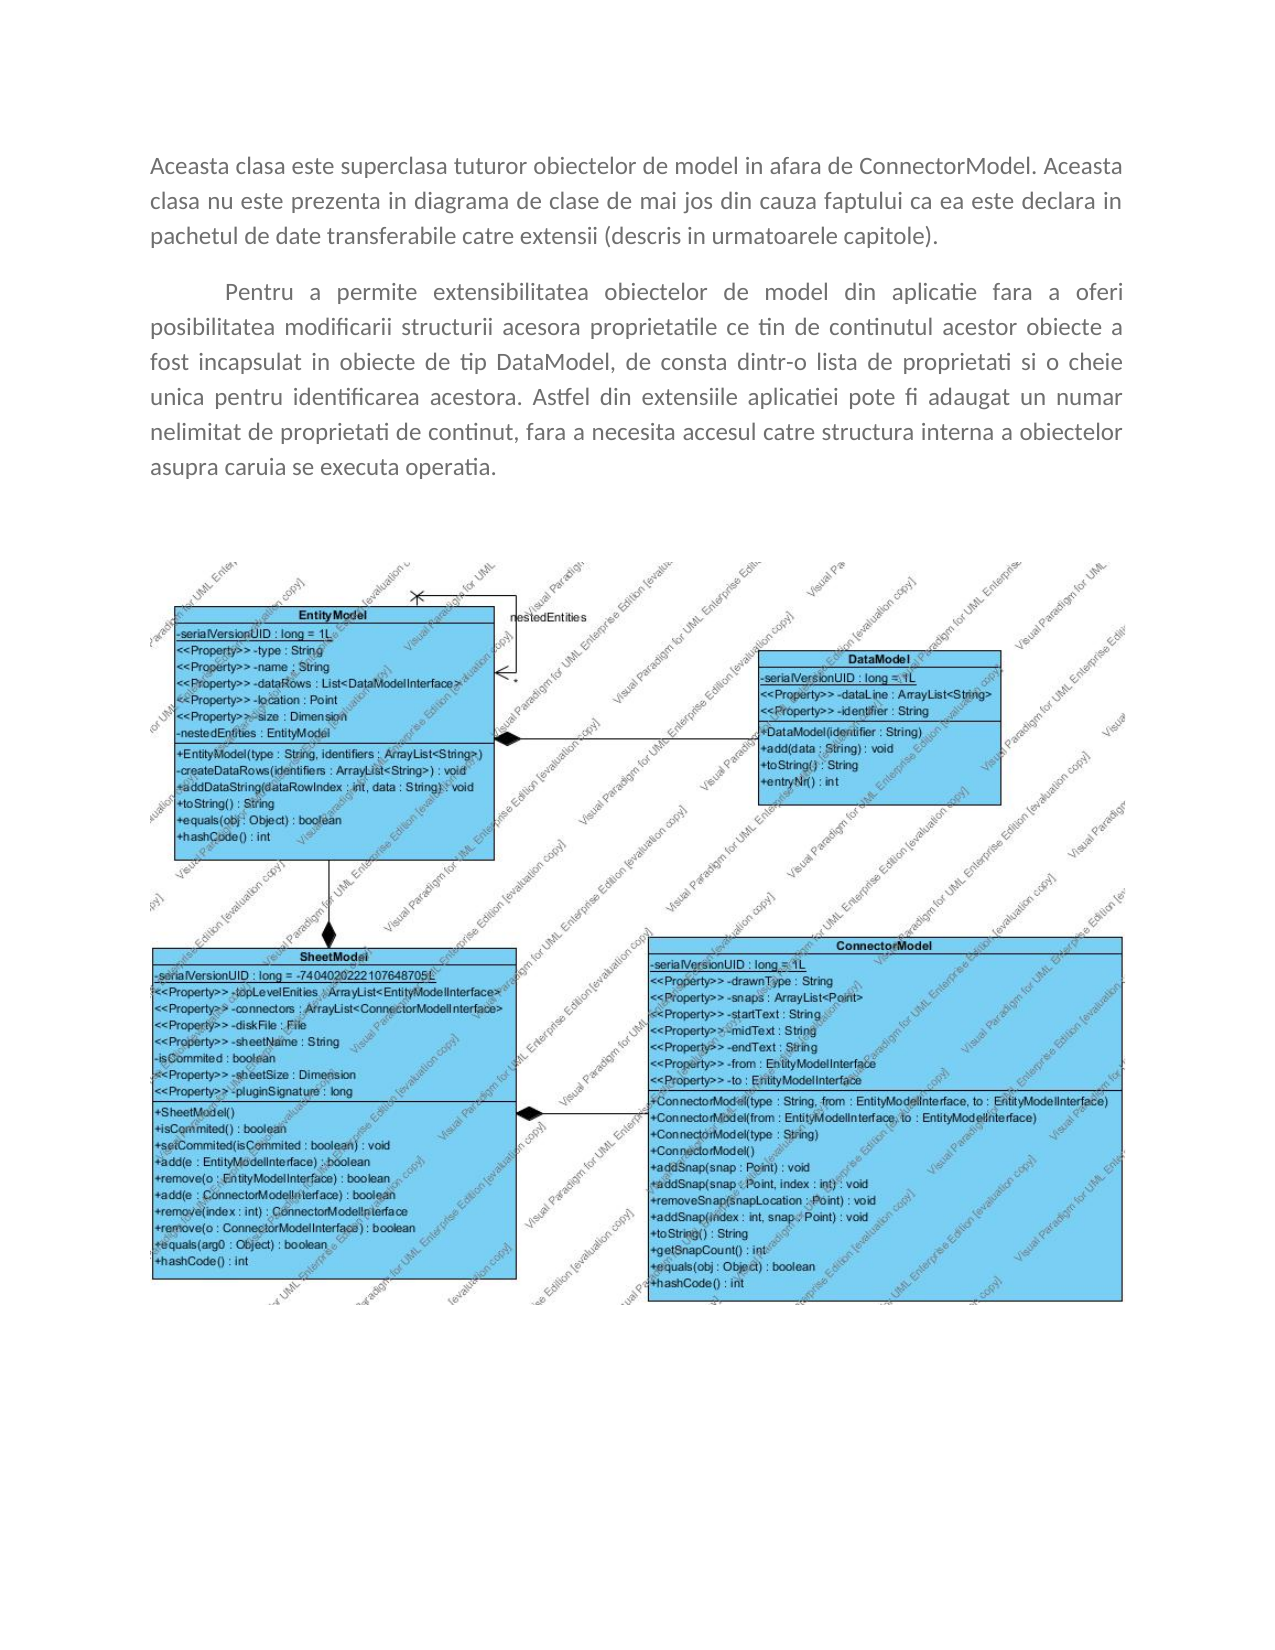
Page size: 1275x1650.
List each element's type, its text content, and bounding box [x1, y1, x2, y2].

text Pentru a permite extensibilitatea obiectelor de model din aplicatie fara a oferi posibilitatea modificarii structurii acesora proprietatile ce tin de continutul acestor obiecte a fost incapsulat in obiecte de tip DataModel, de consta dintr-o lista de proprietati si o cheie unica pentru identificarea acestora. Astfel din extensiile aplicatiei pote fi adaugat un numar nelimitat de proprietati de continut, fara a necesita accesul catre structura interna a obiectelor asupra caruia se executa operatia. [150, 276, 1125, 481]
picture [150, 562, 1125, 1305]
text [150, 150, 1125, 251]
